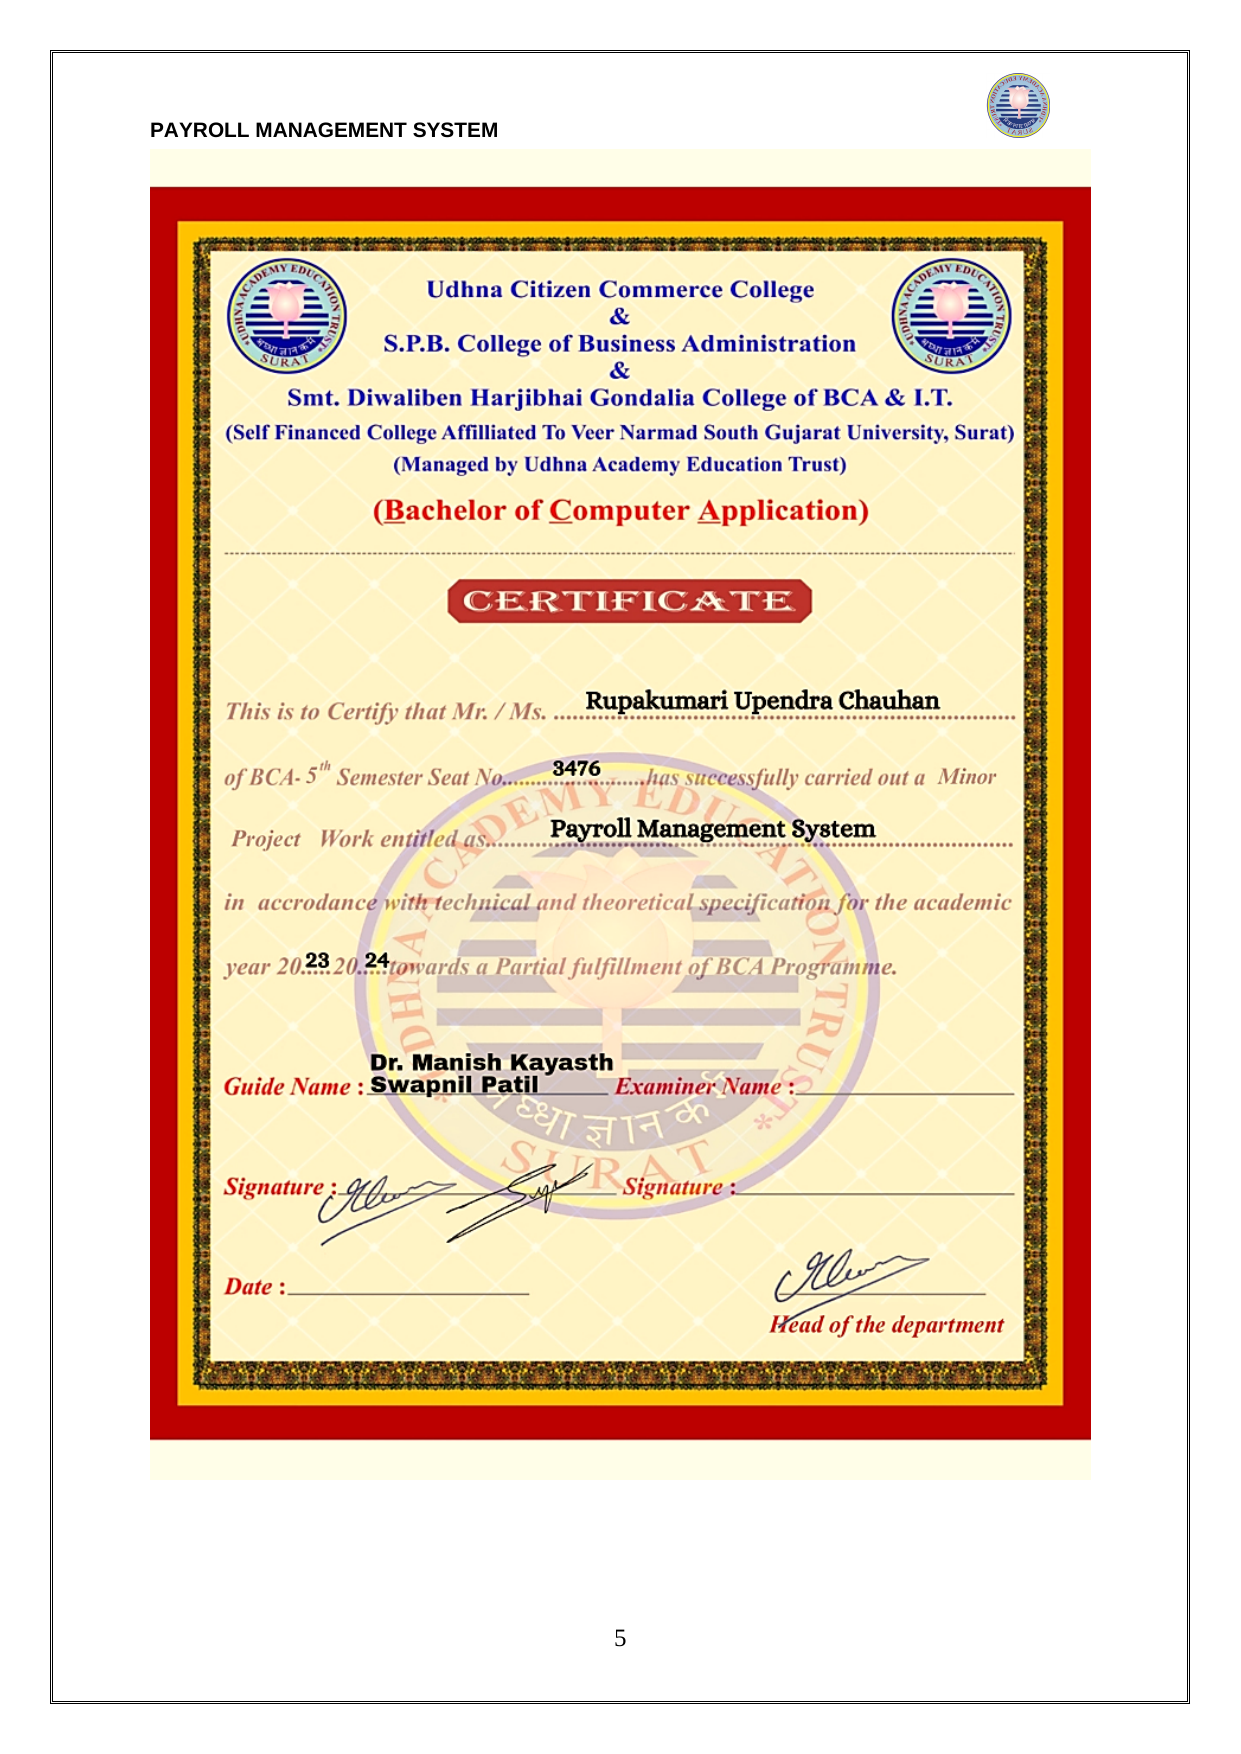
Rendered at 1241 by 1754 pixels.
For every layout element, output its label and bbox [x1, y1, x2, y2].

picture [986, 73, 1050, 138]
picture [150, 149, 1091, 1480]
